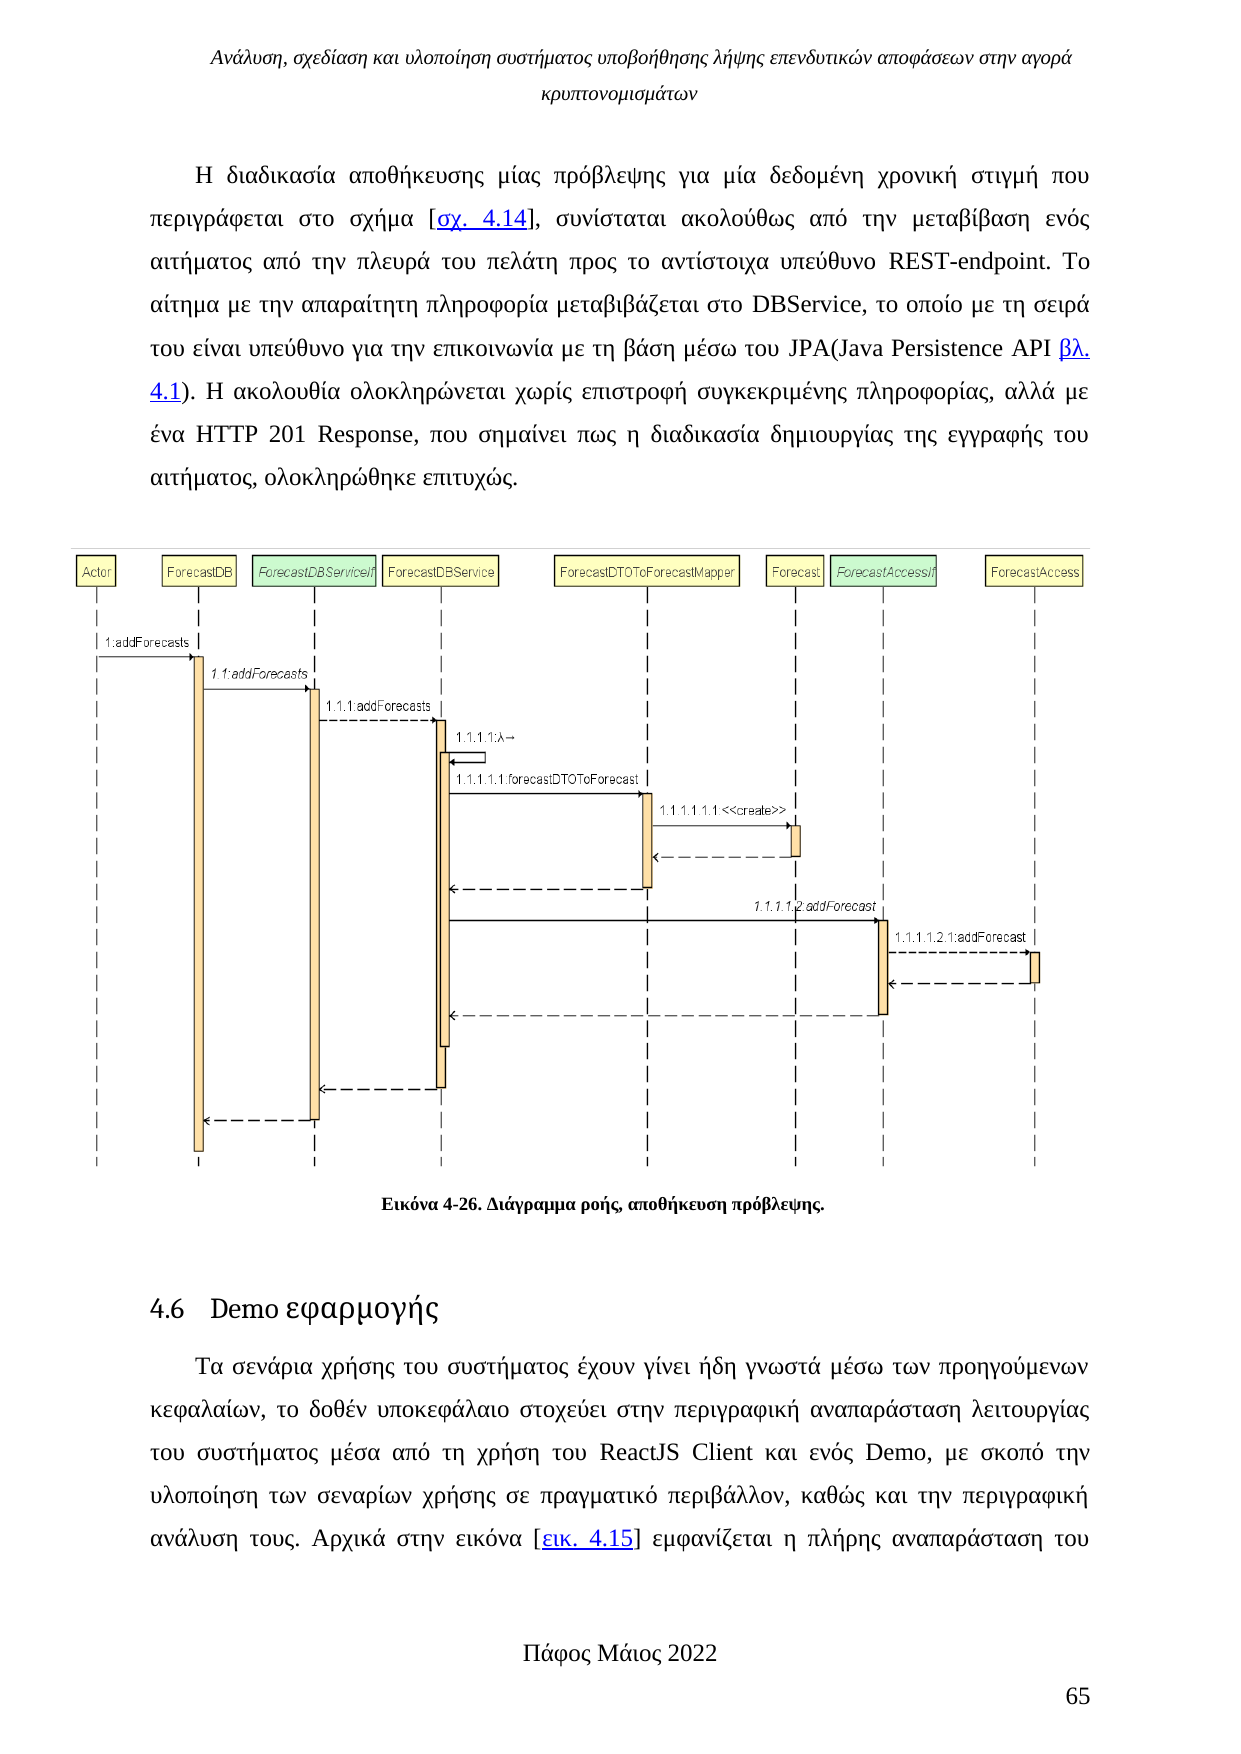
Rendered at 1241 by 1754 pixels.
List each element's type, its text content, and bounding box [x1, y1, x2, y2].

text Η διαδικασία αποθήκευσης μίας πρόβλεψης για μία δεδομένη χρονική στιγμή που περιγράφεται στο σχήμα [σχ. 4.14], συνίσταται ακολούθως από την μεταβίβαση ενός αιτήματος από την πλευρά του πελάτη προς το αντίστοιχα υπεύθυνο REST-endpoint. Το αίτημα με την απαραίτητη πληροφορία μεταβιβάζεται στο DBService, το οποίο με τη σειρά του είναι υπεύθυνο για την επικοινωνία με τη βάση μέσω του JPA(Java Persistence API βλ. 4.1). Η ακολουθία ολοκληρώνεται χωρίς επιστροφή συγκεκριμένης πληροφορίας, αλλά με ένα HTTP 201 Response, που σημαίνει πως η διαδικασία δημιουργίας της εγγραφής του αιτήματος, ολοκληρώθηκε επιτυχώς. [150, 160, 1090, 491]
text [150, 1351, 1090, 1552]
subtitle Demo εφαρμογής [150, 1292, 1090, 1326]
picture [70, 548, 1091, 1184]
